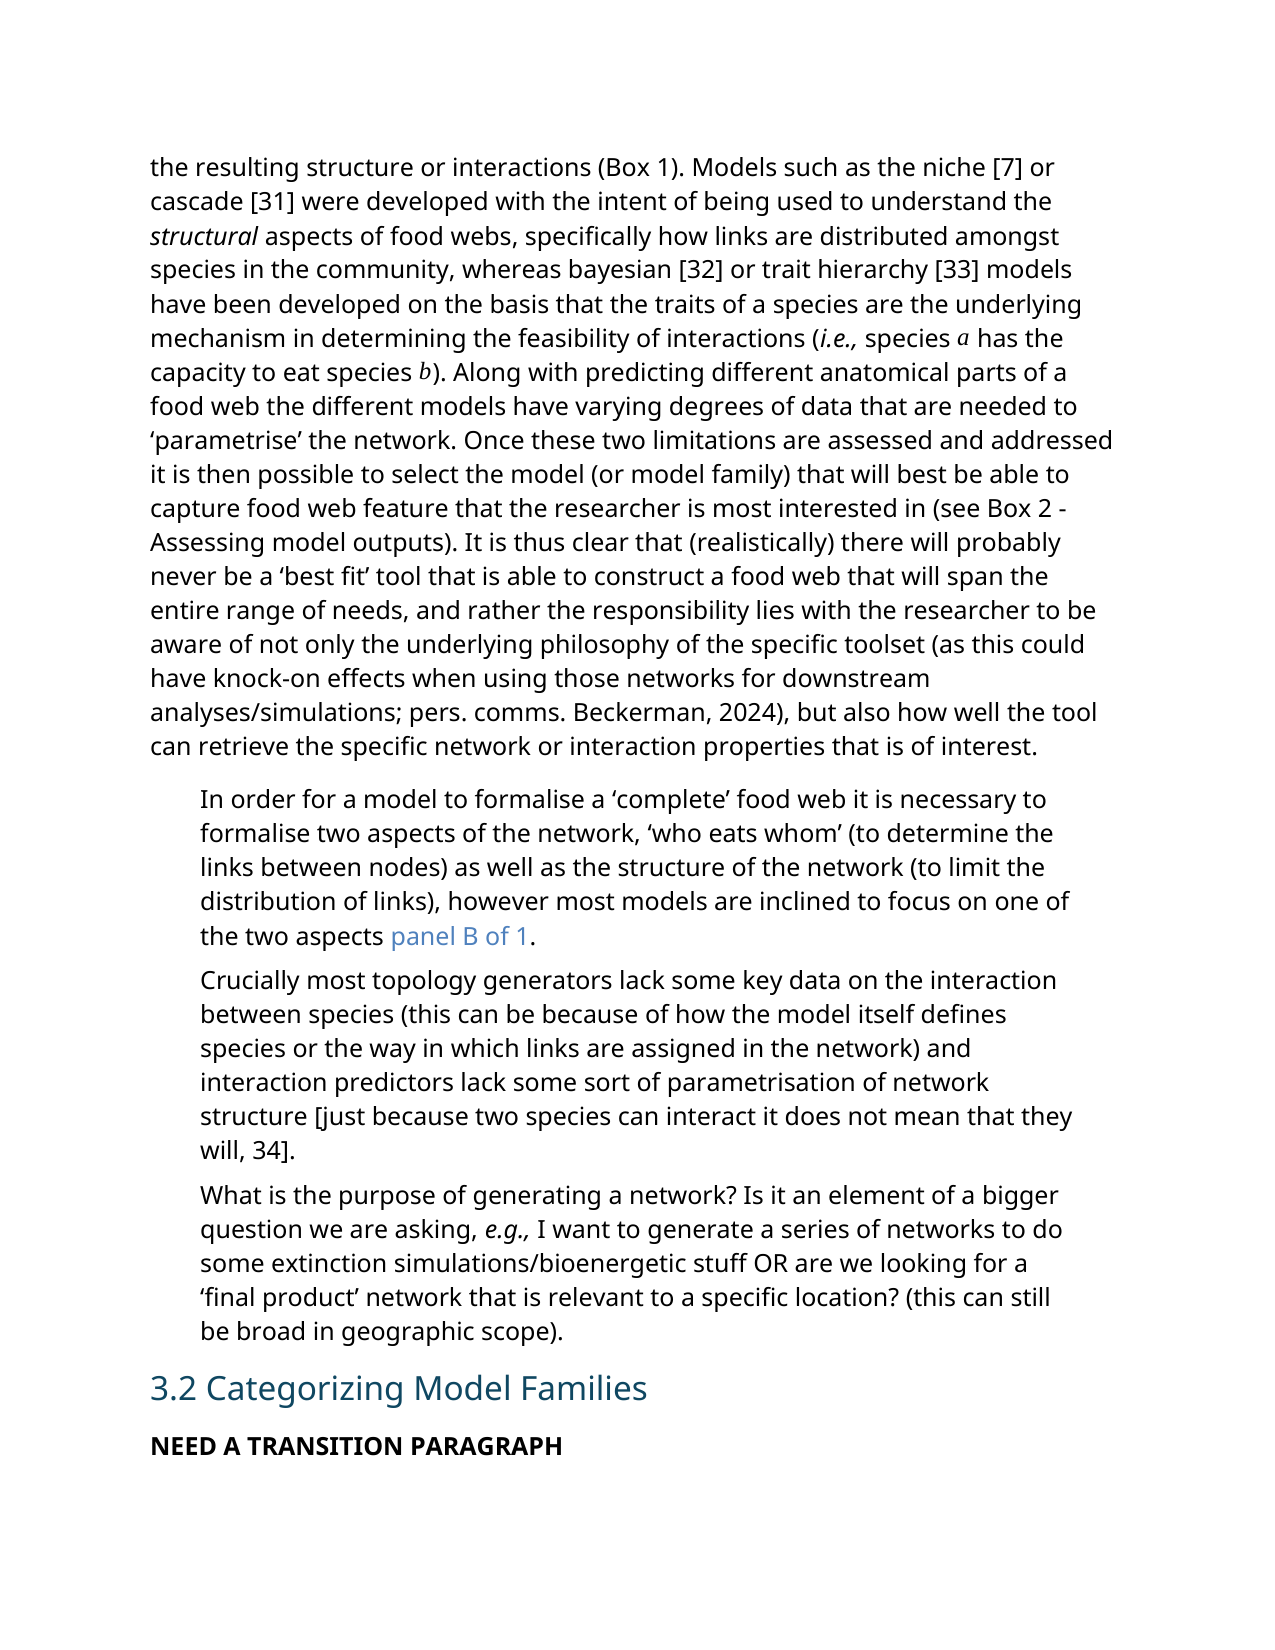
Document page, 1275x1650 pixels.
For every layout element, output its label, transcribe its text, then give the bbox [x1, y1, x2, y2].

text NEED A TRANSITION PARAGRAPH [150, 1428, 1125, 1463]
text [150, 150, 1125, 763]
text In order for a model to formalise a ‘complete’ food web it is necessary to formalise two aspects of the network, ‘who eats whom’ (to determine the links between nodes) as well as the structure of the network (to limit the distribution of links), however most models are inclined to focus on one of the two aspects panel B of 1. [200, 782, 1075, 952]
text Crucially most topology generators lack some key data on the interaction between species (this can be because of how the model itself defines species or the way in which links are assigned in the network) and interaction predictors lack some sort of parametrisation of network structure [just because two species can interact it does not mean that they will, 34]. [200, 963, 1075, 1167]
subtitle 3.2 Categorizing Model Families [150, 1364, 1125, 1410]
text What is the purpose of generating a network? Is it an element of a bigger question we are asking, e.g., I want to generate a series of networks to do some extinction simulations/bioenergetic stuff OR are we looking for a ‘final product’ network that is relevant to a specific location? (this can still be broad in geographic scope). [200, 1177, 1075, 1348]
